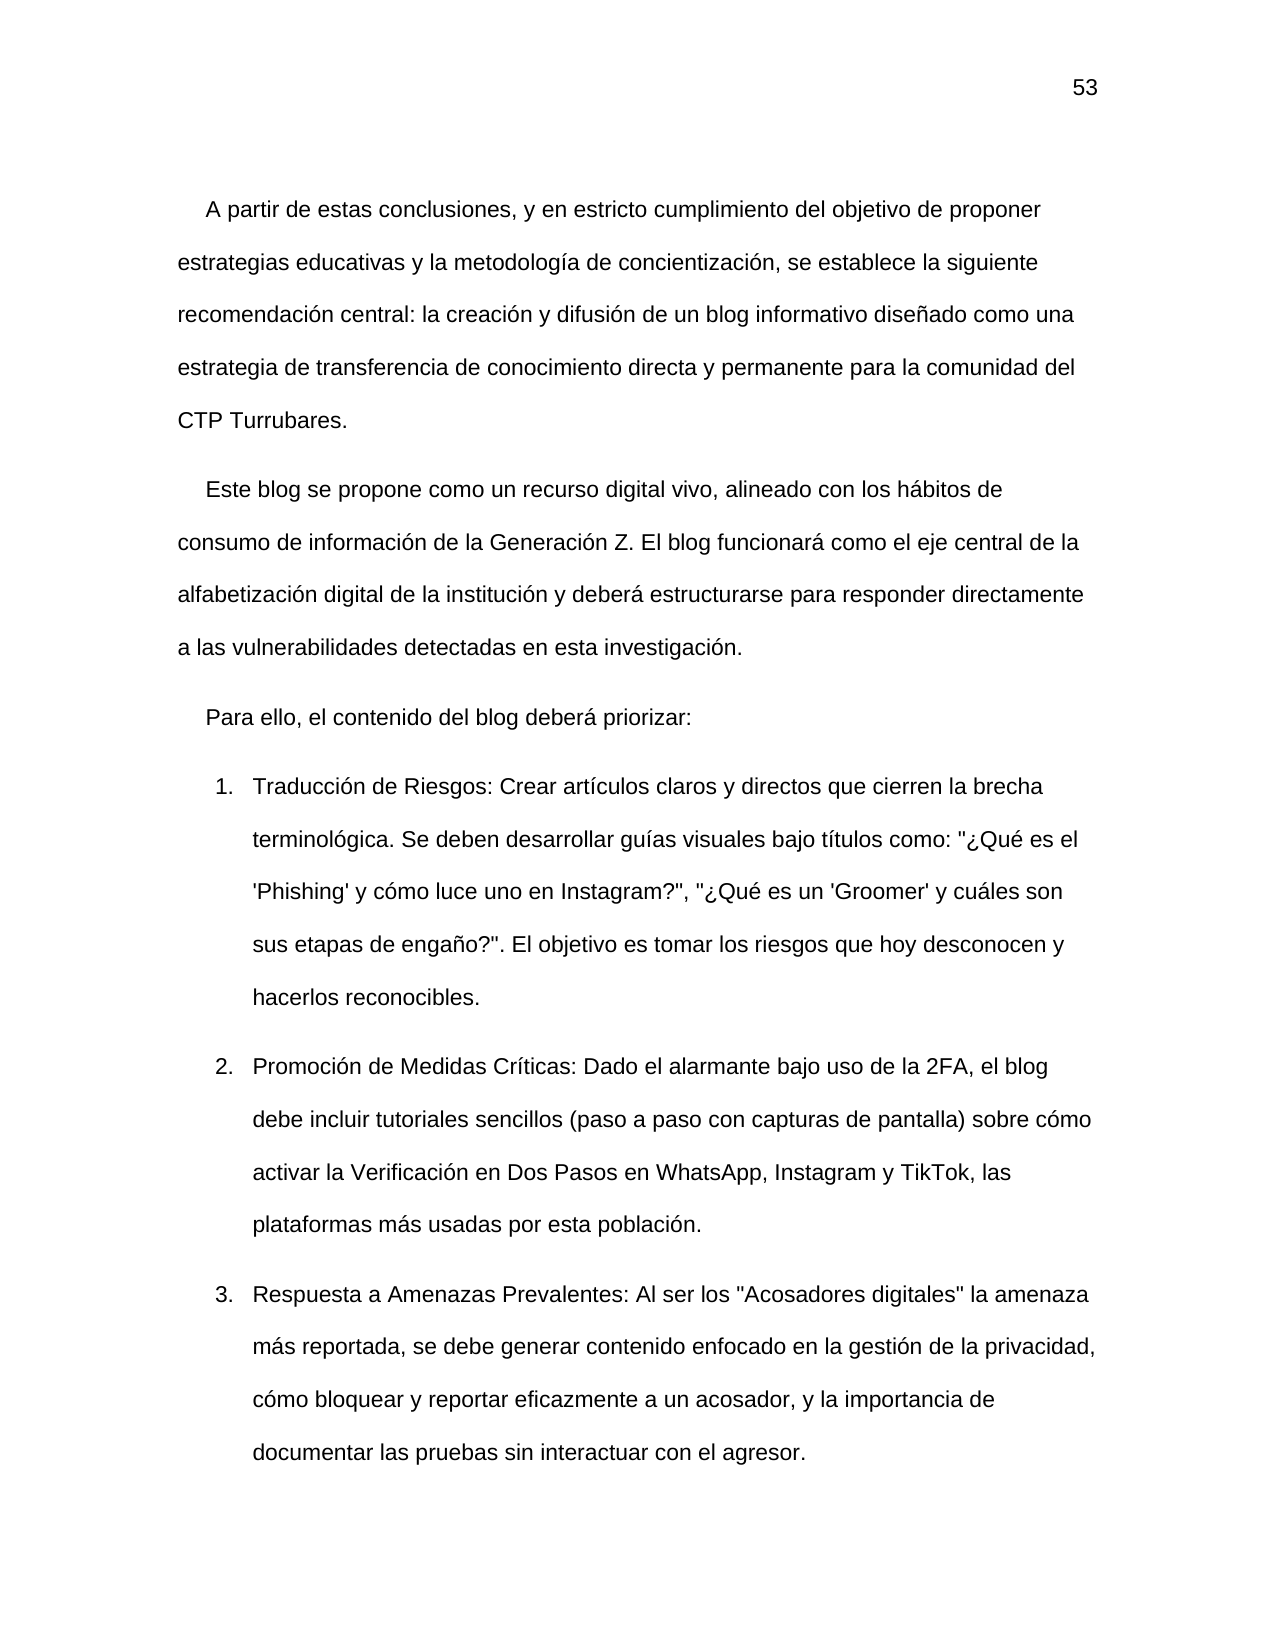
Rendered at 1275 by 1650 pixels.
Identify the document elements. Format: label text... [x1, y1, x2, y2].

list Respuesta a Amenazas Prevalentes: Al ser los "Acosadores digitales" la amenaza más reportada, se debe generar contenido enfocado en la gestión de la privacidad, cómo bloquear y reportar eficazmente a un acosador, y la importancia de documentar las pruebas sin interactuar con el agresor. [215, 1281, 1098, 1465]
list Promoción de Medidas Críticas: Dado el alarmante bajo uso de la 2FA, el blog debe incluir tutoriales sencillos (paso a paso con capturas de pantalla) sobre cómo activar la Verificación en Dos Pasos en WhatsApp, Instagram y TikTok, las plataformas más usadas por esta población. [215, 1053, 1098, 1237]
text Este blog se propone como un recurso digital vivo, alineado con los hábitos de consumo de información de la Generación Z. El blog funcionará como el eje central de la alfabetización digital de la institución y deberá estructurarse para responder directamente a las vulnerabilidades detectadas en esta investigación. [177, 476, 1098, 660]
text Para ello, el contenido del blog deberá priorizar: [177, 703, 1098, 730]
text A partir de estas conclusiones, y en estricto cumplimiento del objetivo de proponer estrategias educativas y la metodología de concientización, se establece la siguiente recomendación central: la creación y difusión de un blog informativo diseñado como una estrategia de transferencia de conocimiento directa y permanente para la comunidad del CTP Turrubares. [177, 196, 1098, 433]
list Traducción de Riesgos: Crear artículos claros y directos que cierren la brecha terminológica. Se deben desarrollar guías visuales bajo títulos como: "¿Qué es el 'Phishing' y cómo luce uno en Instagram?", "¿Qué es un 'Groomer' y cuáles son sus etapas de engaño?". El objetivo es tomar los riesgos que hoy desconocen y hacerlos reconocibles. [215, 773, 1098, 1010]
